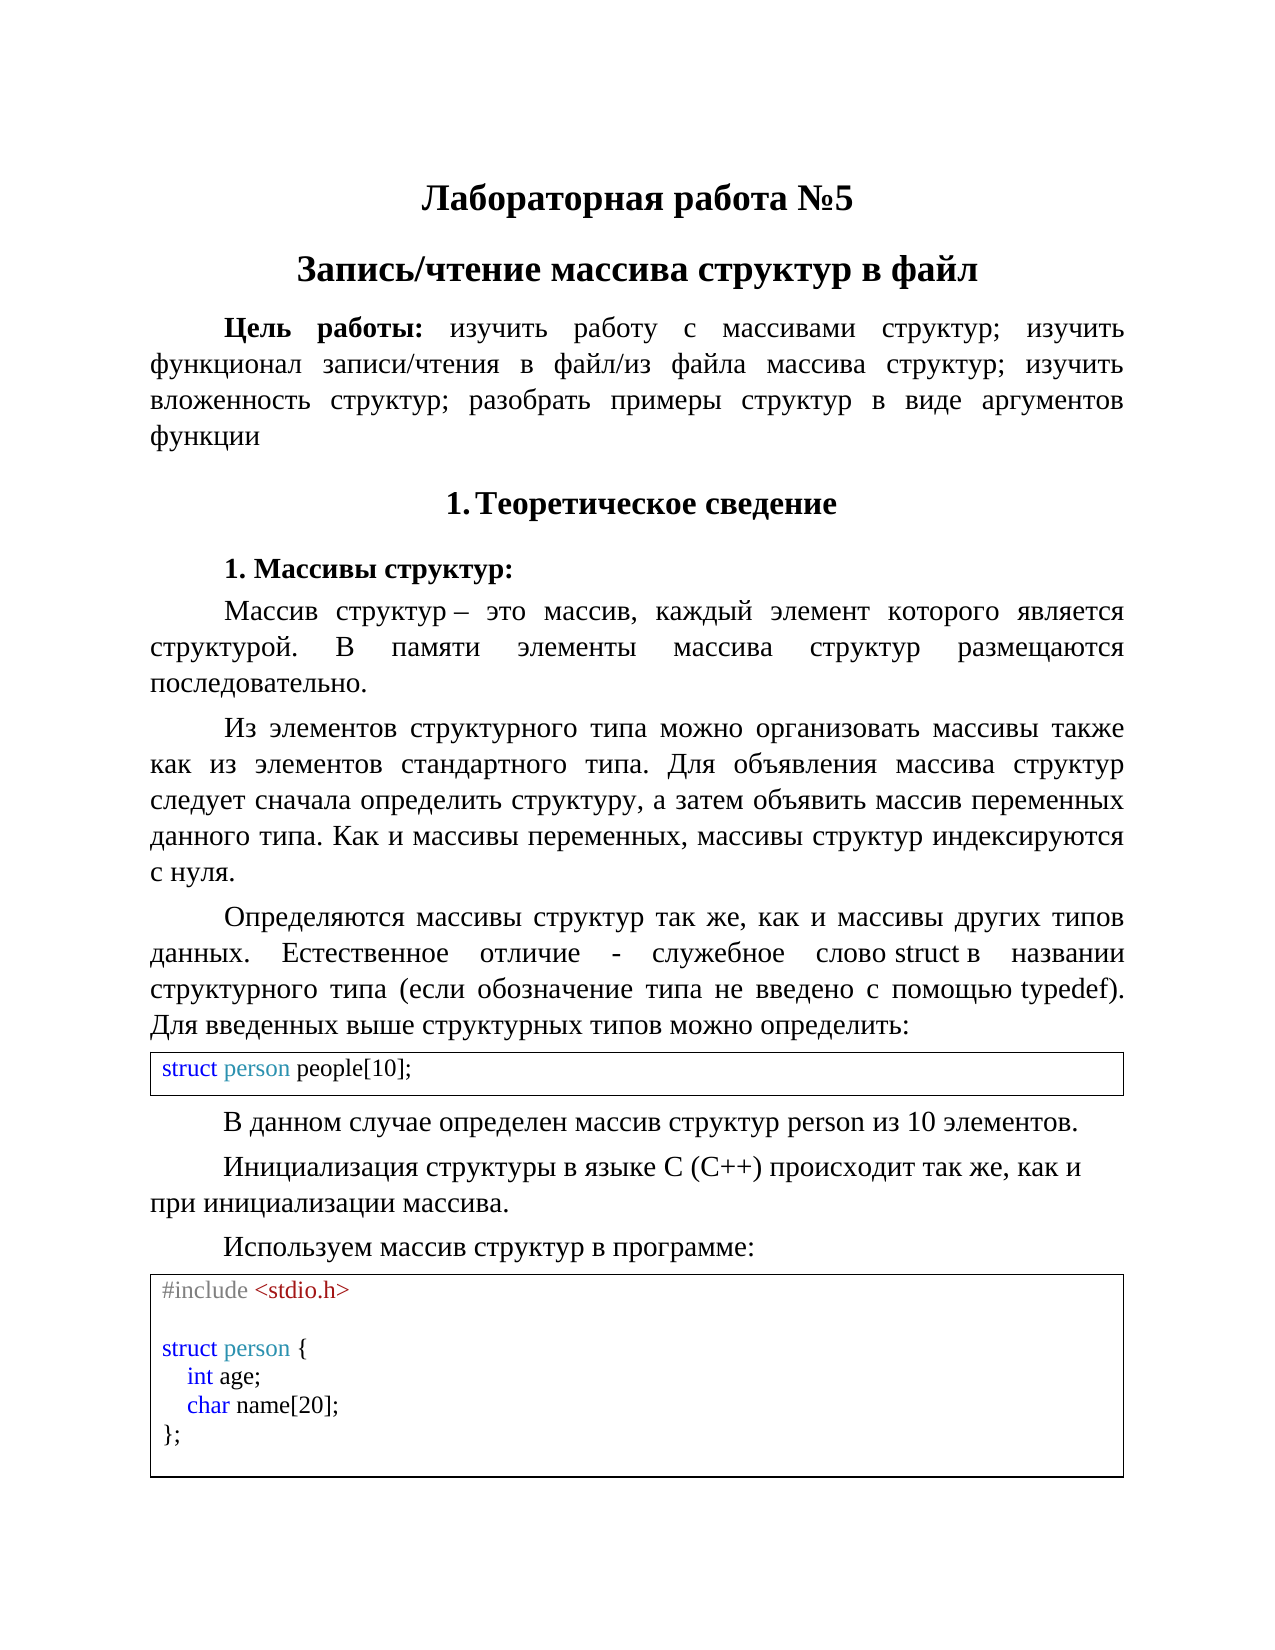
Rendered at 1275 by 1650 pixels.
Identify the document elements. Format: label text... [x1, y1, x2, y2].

text Массив структур – это массив, каждый элемент которого является структурой. В памяти элементы массива структур размещаются последовательно. [150, 593, 1125, 699]
text В данном случае определен массив структур person из 10 элементов. [150, 1104, 1125, 1138]
text Из элементов структурного типа можно организовать массивы также как из элементов стандартного типа. Для объявления массива структур следует сначала определить структуру, а затем объявить массив переменных данного типа. Как и массивы переменных, массивы структур индексируются с нуля. [150, 710, 1125, 888]
subtitle Теоретическое сведение [445, 483, 1125, 522]
list Массивы структур: [224, 551, 1125, 584]
text Инициализация структуры в языке С (С++) происходит так же, как и при инициализации массива. [150, 1149, 1125, 1219]
text Используем массив структур в программе: [150, 1229, 1125, 1263]
table_header struct person people[10]; [151, 1053, 1123, 1095]
subtitle Лабораторная работа №5 [150, 175, 1125, 218]
text Цель работы: изучить работу с массивами структур; изучить функционал записи/чтения в файл/из файла массива структур; изучить вложенность структур; разобрать примеры структур в виде аргументов функции [150, 310, 1125, 452]
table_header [151, 1275, 1123, 1476]
subtitle Запись/чтение массива структур в файл [150, 247, 1125, 290]
text Определяются массивы структур так же, как и массивы других типов данных. Естественное отличие - служебное слово struct в названии структурного типа (если обозначение типа не введено с помощью typedef). Для введенных выше структурных типов можно определить: [150, 899, 1125, 1041]
